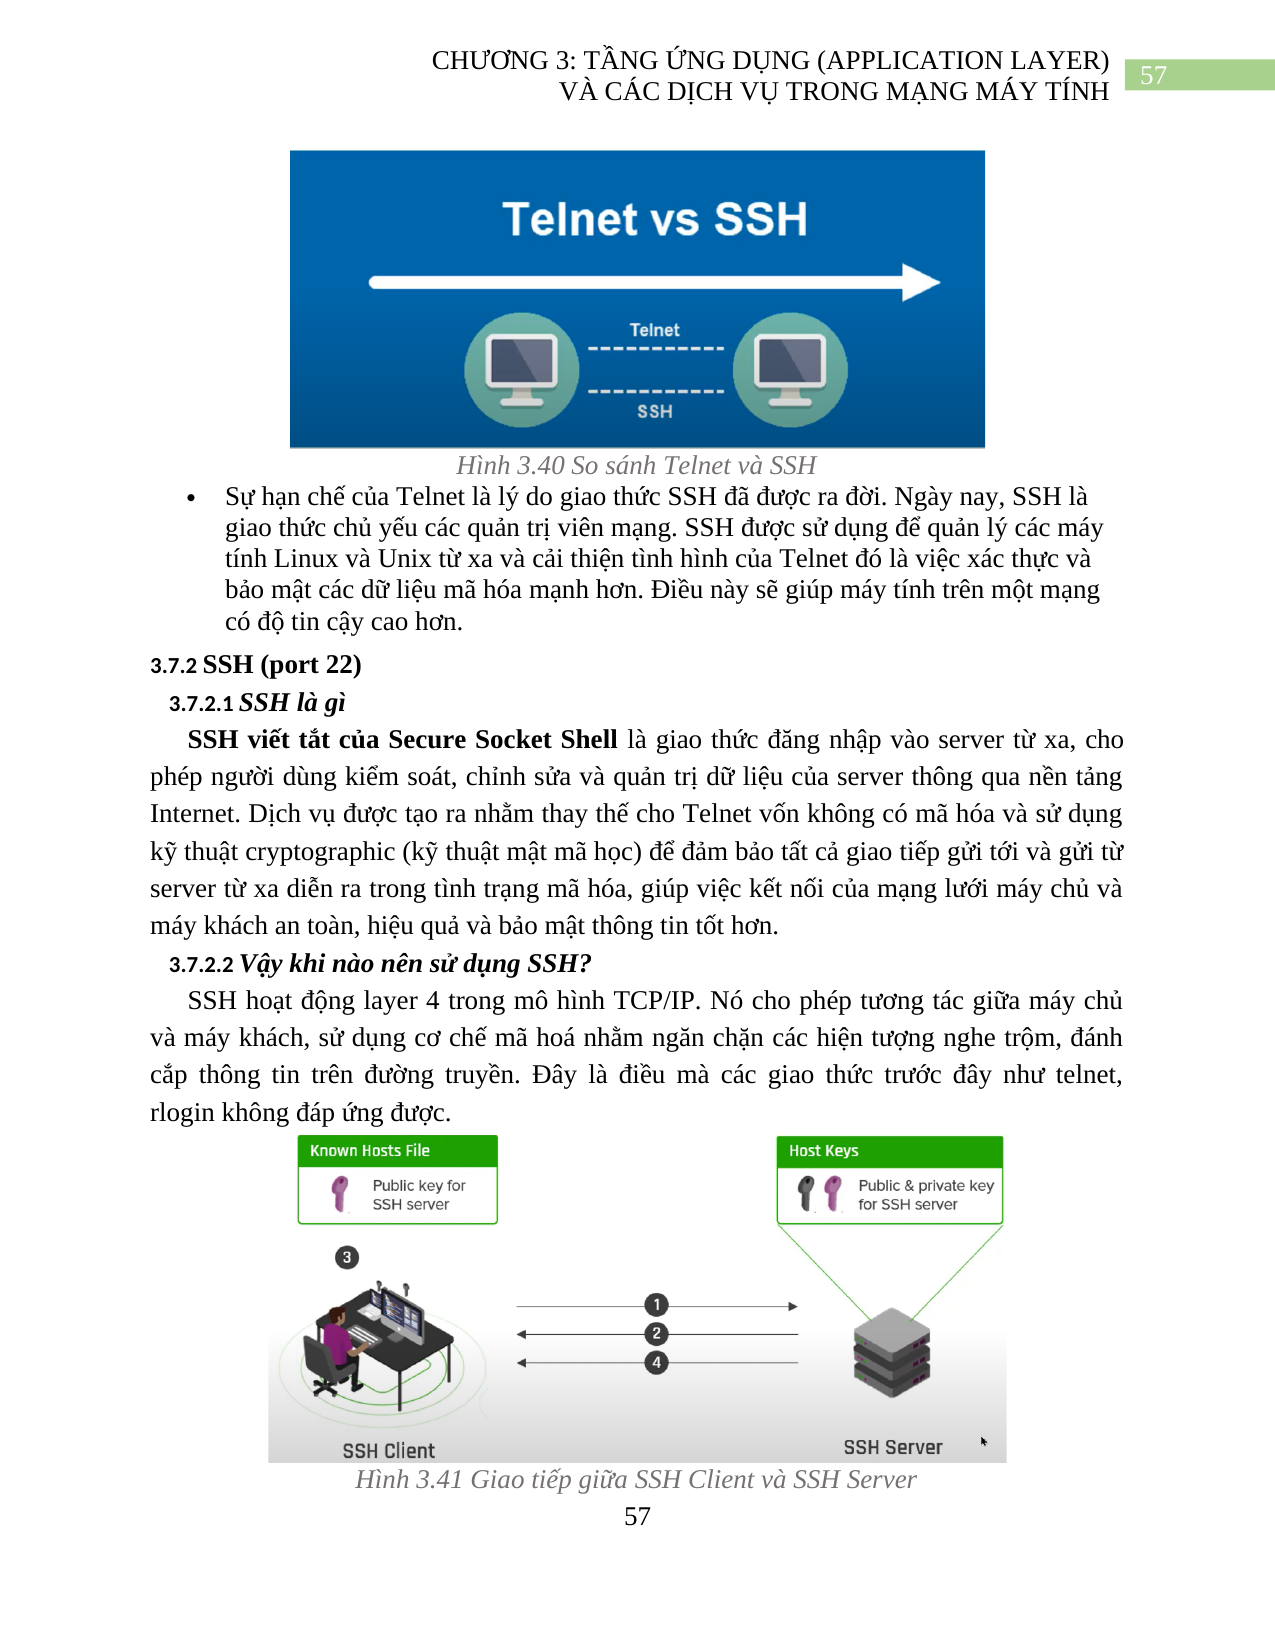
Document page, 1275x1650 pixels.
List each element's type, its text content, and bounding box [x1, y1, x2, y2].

subtitle Vậy khi nào nên sử dụng SSH? [169, 947, 1125, 978]
list Sự hạn chế của Telnet là lý do giao thức SSH đã được ra đời. Ngày nay, SSH là giao thức chủ yếu các quản trị viên mạng. SSH được sử dụng để quản lý các máy tính Linux và Unix từ xa và cải thiện tình hình của Telnet đó là việc xác thực và bảo mật các dữ liệu mã hóa mạnh hơn. Điều này sẽ giúp máy tính trên một mạng có độ tin cậy cao hơn. [187, 480, 1125, 636]
text SSH hoạt động layer 4 trong mô hình TCP/IP. Nó cho phép tương tác giữa máy chủ và máy khách, sử dụng cơ chế mã hoá nhằm ngăn chặn các hiện tượng nghe trộm, đánh cắp thông tin trên đường truyền. Đây là điều mà các giao thức trước đây như telnet, rlogin không đáp ứng được. [150, 984, 1125, 1127]
picture [268, 1133, 1007, 1463]
subtitle SSH là gì [169, 686, 1125, 717]
picture [289, 150, 986, 449]
subtitle SSH (port 22) [150, 648, 1125, 679]
text SSH viết tắt của Secure Socket Shell là giao thức đăng nhập vào server từ xa, cho phép người dùng kiểm soát, chỉnh sửa và quản trị dữ liệu của server thông qua nền tảng Internet. Dịch vụ được tạo ra nhằm thay thế cho Telnet vốn không có mã hóa và sử dụng kỹ thuật cryptographic (kỹ thuật mật mã học) để đảm bảo tất cả giao tiếp gửi tới và gửi từ server từ xa diễn ra trong tình trạng mã hóa, giúp việc kết nối của mạng lưới máy chủ và máy khách an toàn, hiệu quả và bảo mật thông tin tốt hơn. [150, 723, 1125, 941]
